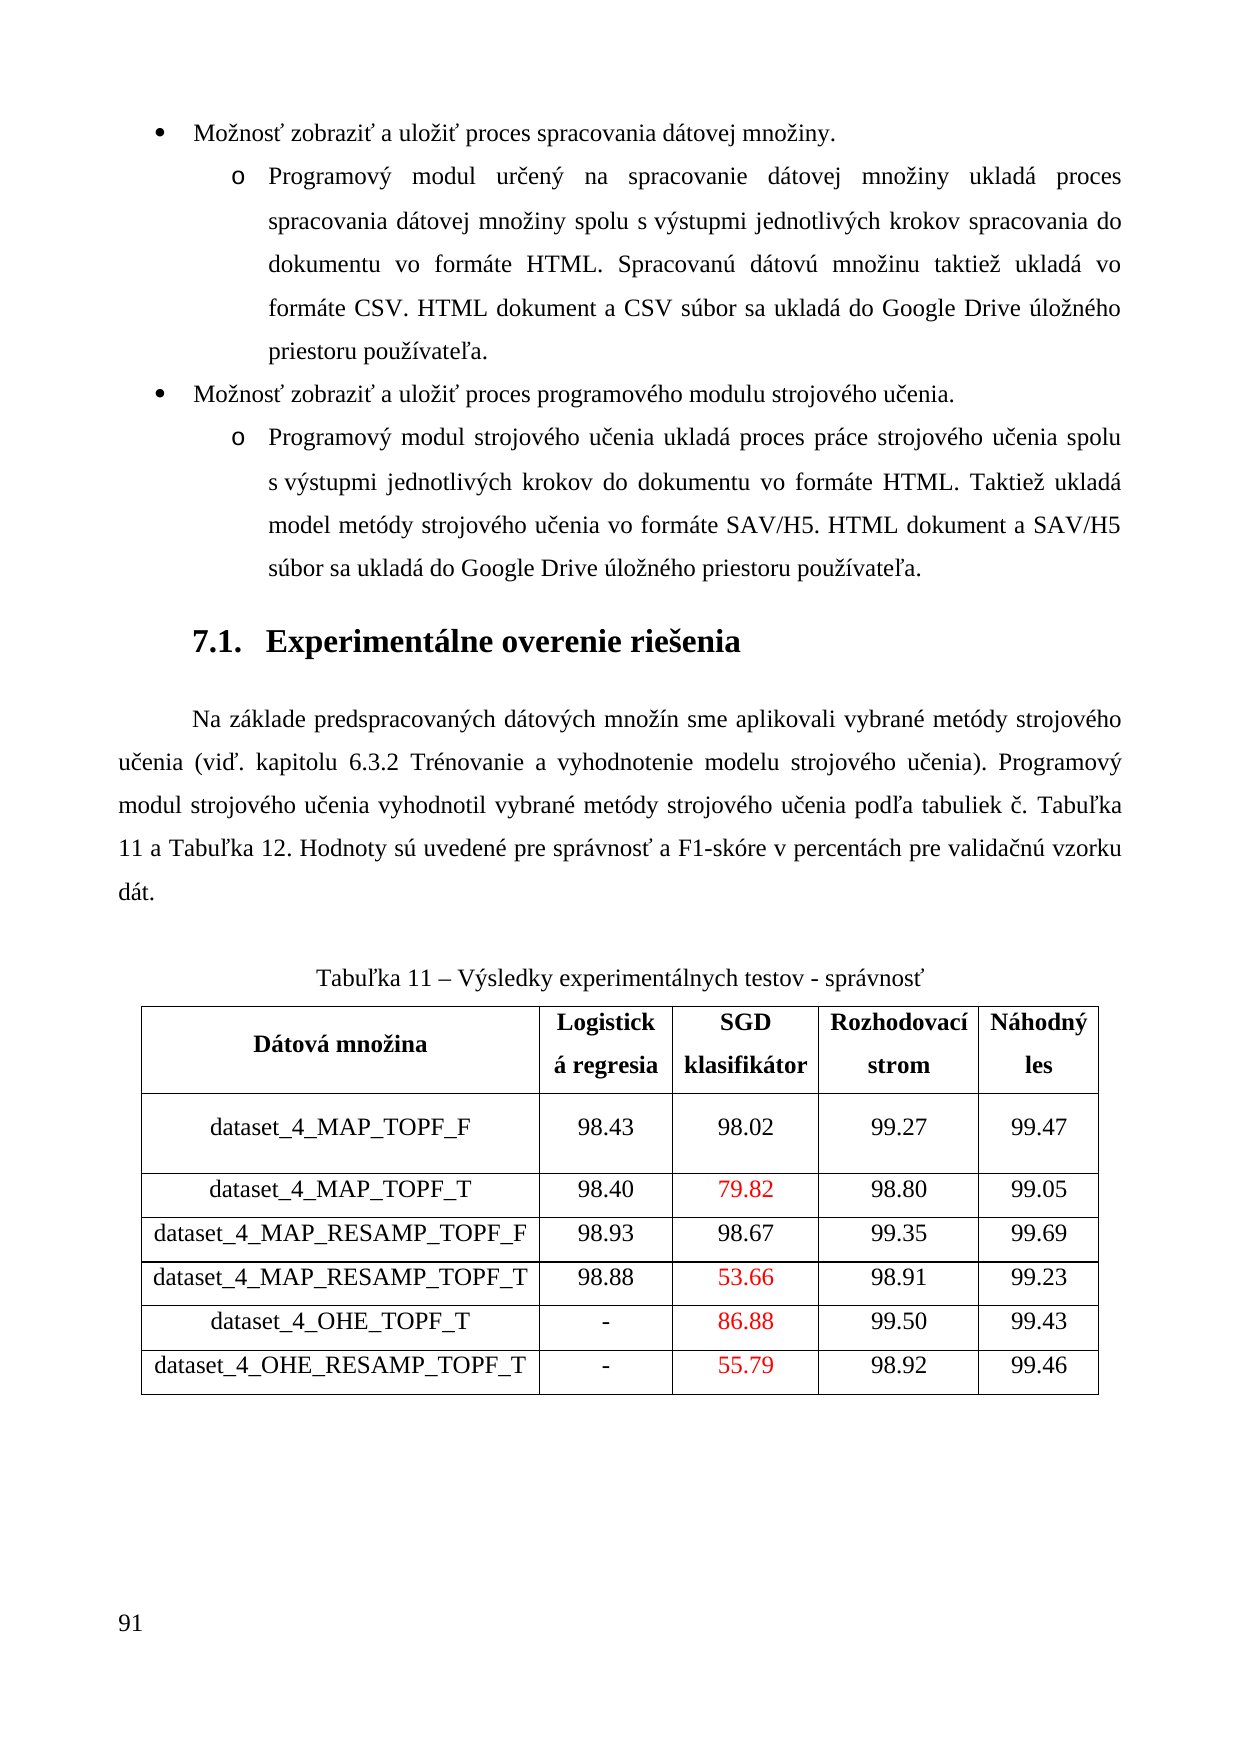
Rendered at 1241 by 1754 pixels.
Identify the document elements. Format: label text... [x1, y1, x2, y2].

table_cell 55.79 [673, 1351, 818, 1393]
table_cell 53.66 [673, 1263, 818, 1305]
table_cell dataset_4_OHE_RESAMP_TOPF_T [142, 1351, 539, 1393]
table_header SGD klasifikátor [673, 1007, 818, 1093]
table_header Dátová množina [142, 1007, 539, 1093]
table_cell dataset_4_MAP_RESAMP_TOPF_F [142, 1218, 539, 1261]
table_cell dataset_4_OHE_TOPF_T [142, 1306, 539, 1349]
table_cell 99.05 [979, 1174, 1098, 1217]
table_cell 98.91 [819, 1263, 978, 1305]
table_cell 98.80 [819, 1174, 978, 1217]
table_cell 99.46 [979, 1351, 1098, 1393]
table_cell 99.69 [979, 1218, 1098, 1261]
table_cell dataset_4_MAP_RESAMP_TOPF_T [142, 1263, 539, 1305]
table_cell 98.67 [673, 1218, 818, 1261]
table_cell dataset_4_MAP_TOPF_T [142, 1174, 539, 1217]
table_cell 79.82 [673, 1174, 818, 1217]
text Na základe predspracovaných dátových množín sme aplikovali vybrané metódy strojového učenia (viď. kapitolu 4.3.2 Trénovanie a vyhodnotenie modelu strojového učenia). Programový modul strojového učenia vyhodnotil vybrané metódy strojového učenia podľa tabuliek č. 11 a 12. Hodnoty sú uvedené pre správnosť a F1-skóre v percentách pre validačnú vzorku dát. [118, 704, 1122, 905]
table_cell 98.88 [540, 1263, 672, 1305]
table_cell 98.93 [540, 1218, 672, 1261]
table_cell 99.47 [979, 1094, 1098, 1173]
table_cell dataset_4_MAP_TOPF_F [142, 1094, 539, 1173]
table_header Náhodný les [979, 1007, 1098, 1093]
table_cell 86.88 [673, 1306, 818, 1349]
list Možnosť zobraziť a uložiť proces spracovania dátovej množiny. [156, 118, 1122, 147]
table_cell 98.02 [673, 1094, 818, 1173]
table_cell 98.92 [819, 1351, 978, 1393]
list Programový modul strojového učenia ukladá proces práce strojového učenia spolu s výstupmi jednotlivých krokov do dokumentu vo formáte HTML. Taktiež ukladá model metódy strojového učenia vo formáte SAV/H5. HTML dokument a SAV/H5 súbor sa ukladá do Google Drive úložného priestoru používateľa. [231, 422, 1122, 582]
table_cell - [540, 1351, 672, 1393]
table_cell - [540, 1306, 672, 1349]
table_cell 99.27 [819, 1094, 978, 1173]
table_header Logistická regresia [540, 1007, 672, 1093]
subtitle Experimentálne overenie riešenia [192, 622, 1122, 660]
table_header Rozhodovací strom [819, 1007, 978, 1093]
table_cell 99.35 [819, 1218, 978, 1261]
table_cell 99.50 [819, 1306, 978, 1349]
list Programový modul určený na spracovanie dátovej množiny ukladá proces spracovania dátovej množiny spolu s výstupmi jednotlivých krokov spracovania do dokumentu vo formáte HTML. Spracovanú dátovú množinu taktiež ukladá vo formáte CSV. HTML dokument a CSV súbor sa ukladá do Google Drive úložného priestoru používateľa. [231, 161, 1122, 364]
table_cell 98.43 [540, 1094, 672, 1173]
table_cell 99.43 [979, 1306, 1098, 1349]
table_cell 98.40 [540, 1174, 672, 1217]
list Možnosť zobraziť a uložiť proces programového modulu strojového učenia. [156, 379, 1122, 408]
table_cell 99.23 [979, 1263, 1098, 1305]
